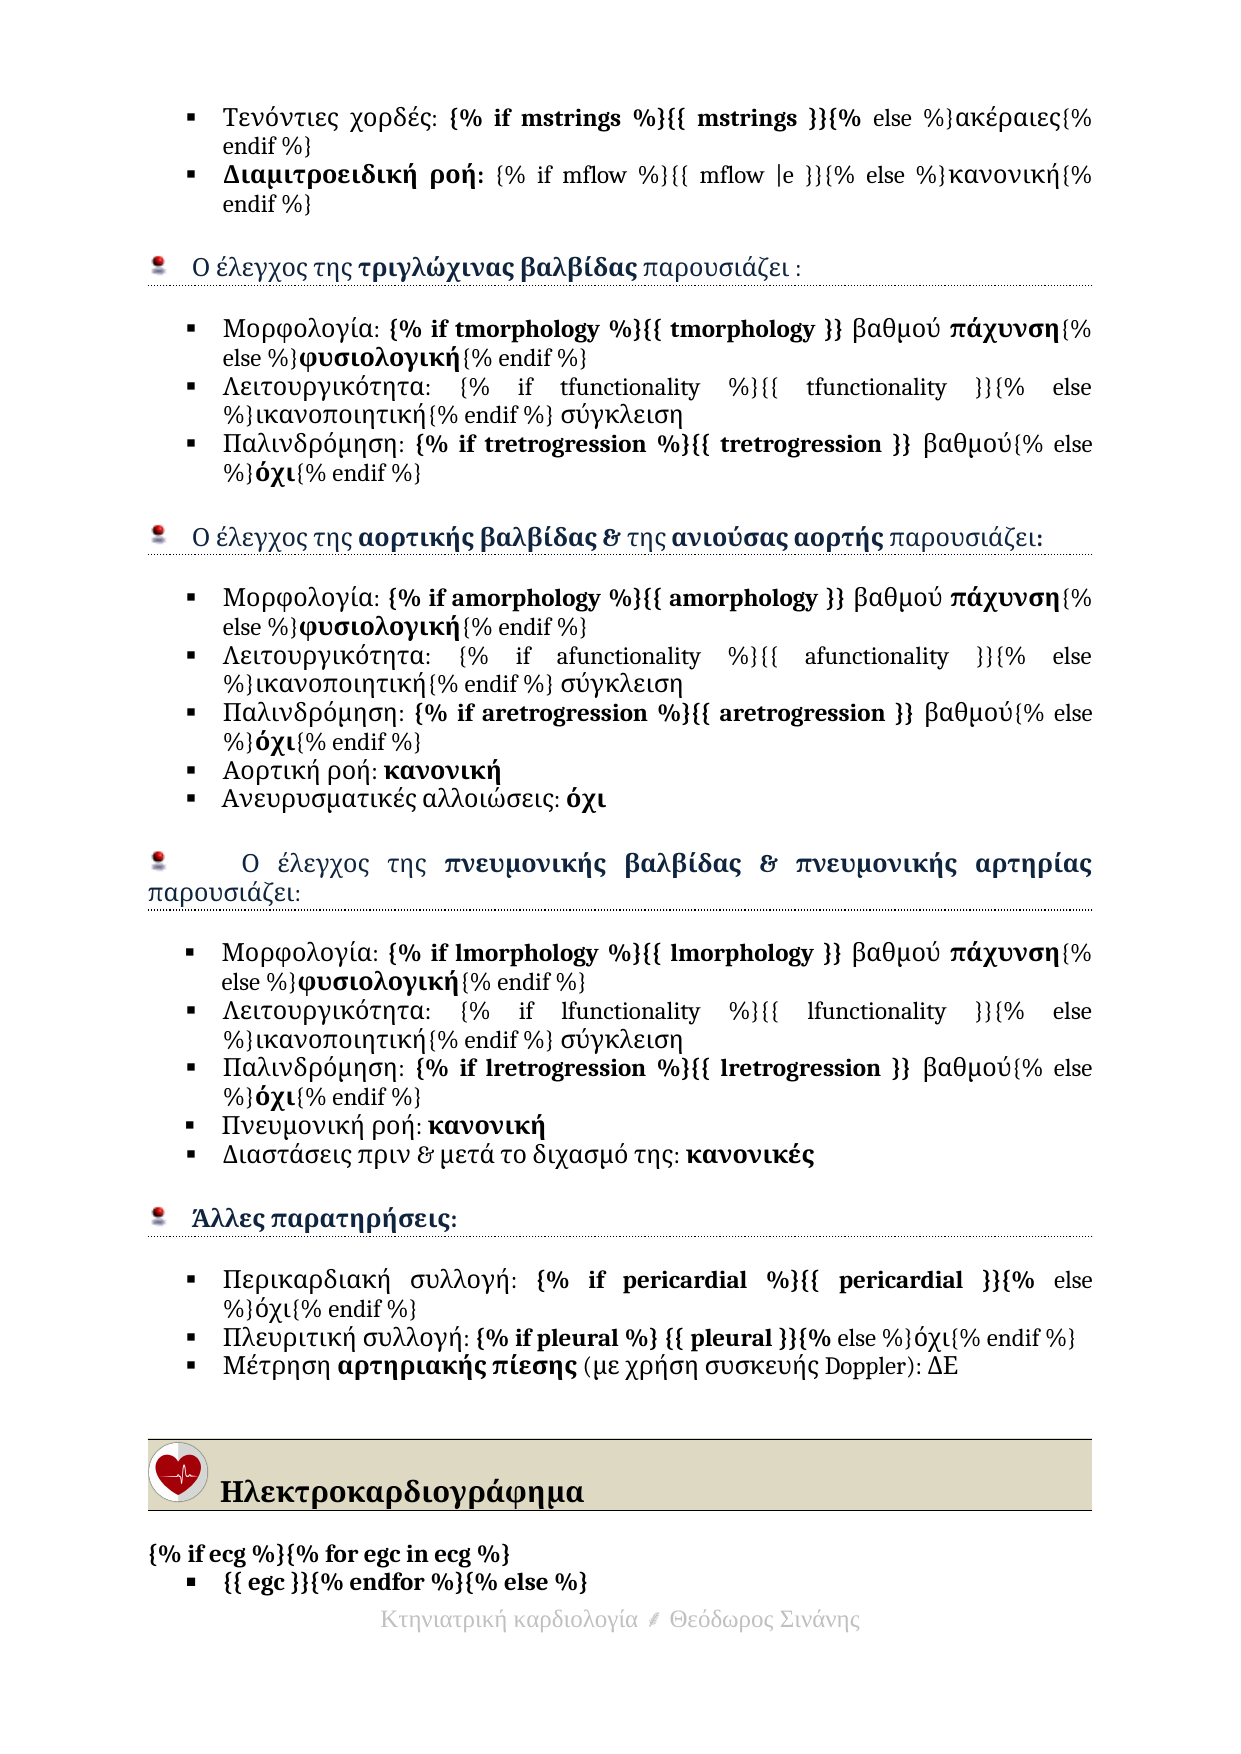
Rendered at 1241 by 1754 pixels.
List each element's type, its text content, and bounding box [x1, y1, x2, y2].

picture [147, 1441, 209, 1503]
list Λειτουργικότητα: {% if lfunctionality %}{{ lfunctionality }}{% else %}ικανοποιητική{% endif %} σύγκλειση [185, 997, 1092, 1054]
picture [147, 1198, 170, 1228]
list Περικαρδιακή συλλογή: {% if pericardial %}{{ pericardial }}{% else %}όχι{% endif %} [185, 1266, 1092, 1323]
list Μέτρηση αρτηριακής πίεσης (με χρήση συσκευής Doppler): ΔΕ [185, 1352, 1092, 1381]
list {{ egc }}{% endfor %}{% else %} [185, 1568, 1092, 1597]
list Διαμιτροειδική ροή: {% if mflow %}{{ mflow |e }}{% else %}κανονική{% endif %} [185, 161, 1092, 218]
list Λειτουργικότητα: {% if tfunctionality %}{{ tfunctionality }}{% else %}ικανοποιητική{% endif %} σύγκλειση [185, 372, 1092, 430]
list Πνευμονική ροή: κανονική [184, 1112, 1092, 1141]
picture [147, 516, 170, 546]
list Πλευριτική συλλογή: {% if pleural %} {{ pleural }}{% else %}όχι{% endif %} [185, 1323, 1092, 1352]
text Άλλες παρατηρήσεις: [148, 1198, 1092, 1237]
list Παλινδρόμηση: {% if lretrogression %}{{ lretrogression }} βαθμού{% else %}όχι{% endif %} [185, 1054, 1092, 1112]
list Παλινδρόμηση: {% if tretrogression %}{{ tretrogression }} βαθμού{% else %}όχι{% endif %} [185, 430, 1092, 487]
picture [147, 247, 170, 277]
text Ο έλεγχος της τριγλώχινας βαλβίδας παρουσιάζει : [148, 247, 1092, 286]
list Παλινδρόμηση: {% if aretrogression %}{{ aretrogression }} βαθμού{% else %}όχι{% endif %} [185, 699, 1092, 757]
text {% if ecg %}{% for egc in ecg %} [148, 1539, 1092, 1568]
list Μορφολογία: {% if tmorphology %}{{ tmorphology }} βαθμού πάχυνση{% else %}φυσιολογική{% endif %} [185, 315, 1092, 372]
list Λειτουργικότητα: {% if afunctionality %}{{ afunctionality }}{% else %}ικανοποιητική{% endif %} σύγκλειση [185, 642, 1092, 699]
text Ο έλεγχος της αορτικής βαλβίδας & της ανιούσας αορτής παρουσιάζει: [148, 516, 1092, 555]
list Ανευρυσματικές αλλοιώσεις: όχι [185, 785, 1092, 814]
list Μορφολογία: {% if lmorphology %}{{ lmorphology }} βαθμού πάχυνση{% else %}φυσιολογική{% endif %} [184, 939, 1092, 997]
text Ο έλεγχος της πνευμονικής βαλβίδας & πνευμονικής αρτηρίας παρουσιάζει: [148, 843, 1092, 911]
text Ηλεκτροκαρδιογράφημα [148, 1440, 1092, 1510]
list Αορτική ροή: κανονική [185, 757, 1092, 785]
list Τενόντιες χορδές: {% if mstrings %}{{ mstrings }}{% else %}ακέραιες{% endif %} [185, 103, 1092, 161]
list Μορφολογία: {% if amorphology %}{{ amorphology }} βαθμού πάχυνση{% else %}φυσιολογική{% endif %} [185, 584, 1092, 642]
picture [147, 842, 170, 873]
list Διαστάσεις πριν & μετά το διχασμό της: κανονικές [185, 1141, 1092, 1169]
